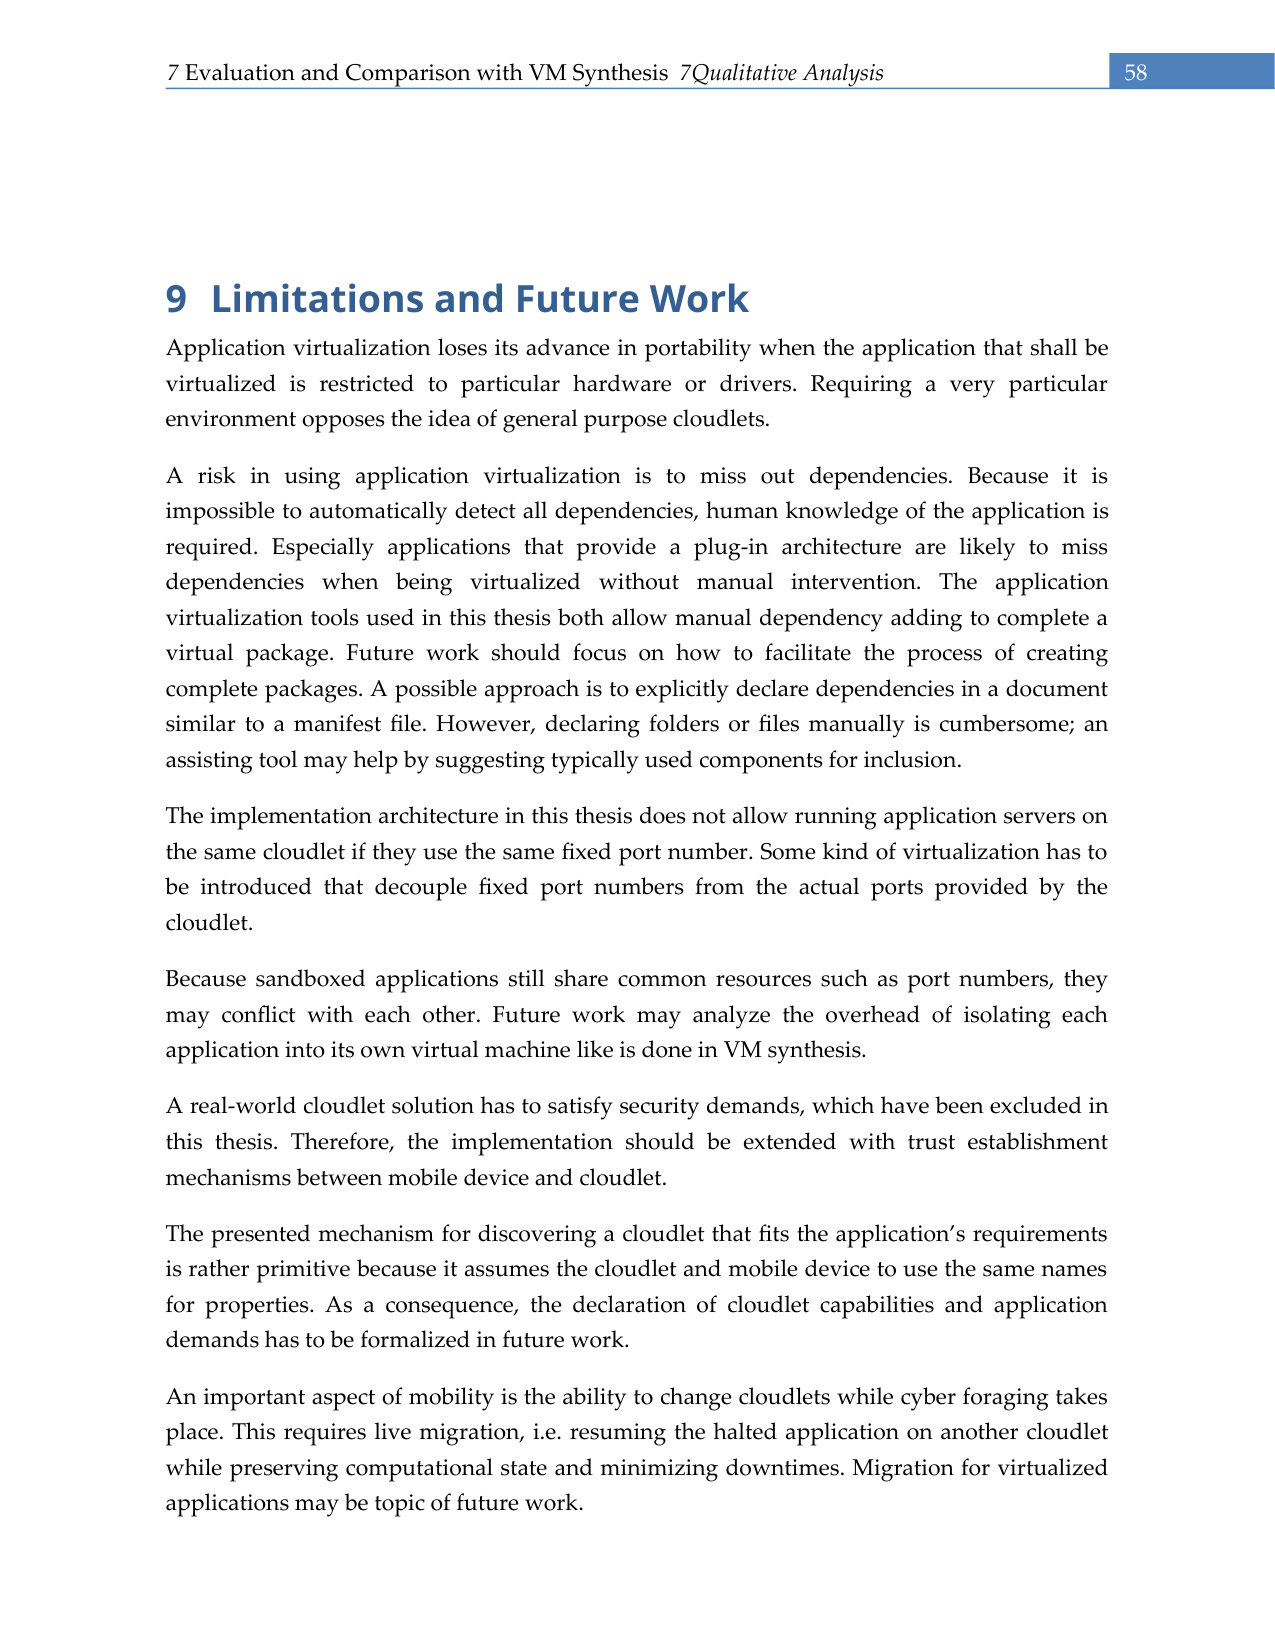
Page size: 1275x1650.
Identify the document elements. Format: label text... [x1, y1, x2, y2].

text Because sandboxed applications still share common resources such as port numbers, they may conflict with each other. Future work may analyze the overhead of isolating each application into its own virtual machine like is done in VM synthesis. [165, 962, 1109, 1064]
subtitle Limitations and Future Work [165, 273, 1109, 324]
text The presented mechanism for discovering a cloudlet that fits the application’s requirements is rather primitive because it assumes the cloudlet and mobile device to use the same names for properties. As a consequence, the declaration of cloudlet capabilities and application demands has to be formalized in future work. [165, 1217, 1109, 1354]
text Application virtualization loses its advance in portability when the application that shall be virtualized is restricted to particular hardware or drivers. Requiring a very particular environment opposes the idea of general purpose cloudlets. [165, 331, 1109, 433]
text An important aspect of mobility is the ability to change cloudlets while cyber foraging takes place. This requires live migration, i.e. resuming the halted application on another cloudlet while preserving computational state and minimizing downtimes. Migration for virtualized applications may be topic of future work. [165, 1380, 1109, 1517]
text The implementation architecture in this thesis does not allow running application servers on the same cloudlet if they use the same fixed port number. Some kind of virtualization has to be introduced that decouple fixed port numbers from the actual ports provided by the cloudlet. [165, 799, 1109, 937]
text A risk in using application virtualization is to miss out dependencies. Because it is impossible to automatically detect all dependencies, human knowledge of the application is required. Especially applications that provide a plug-in architecture are likely to miss dependencies when being virtualized without manual intervention. The application virtualization tools used in this thesis both allow manual dependency adding to complete a virtual package. Future work should focus on how to facilitate the process of creating complete packages. A possible approach is to explicitly declare dependencies in a document similar to a manifest file. However, declaring folders or files manually is cumbersome; an assisting tool may help by suggesting typically used components for inclusion. [165, 459, 1109, 774]
text A real-world cloudlet solution has to satisfy security demands, which have been excluded in this thesis. Therefore, the implementation should be extended with trust establishment mechanisms between mobile device and cloudlet. [165, 1089, 1109, 1192]
